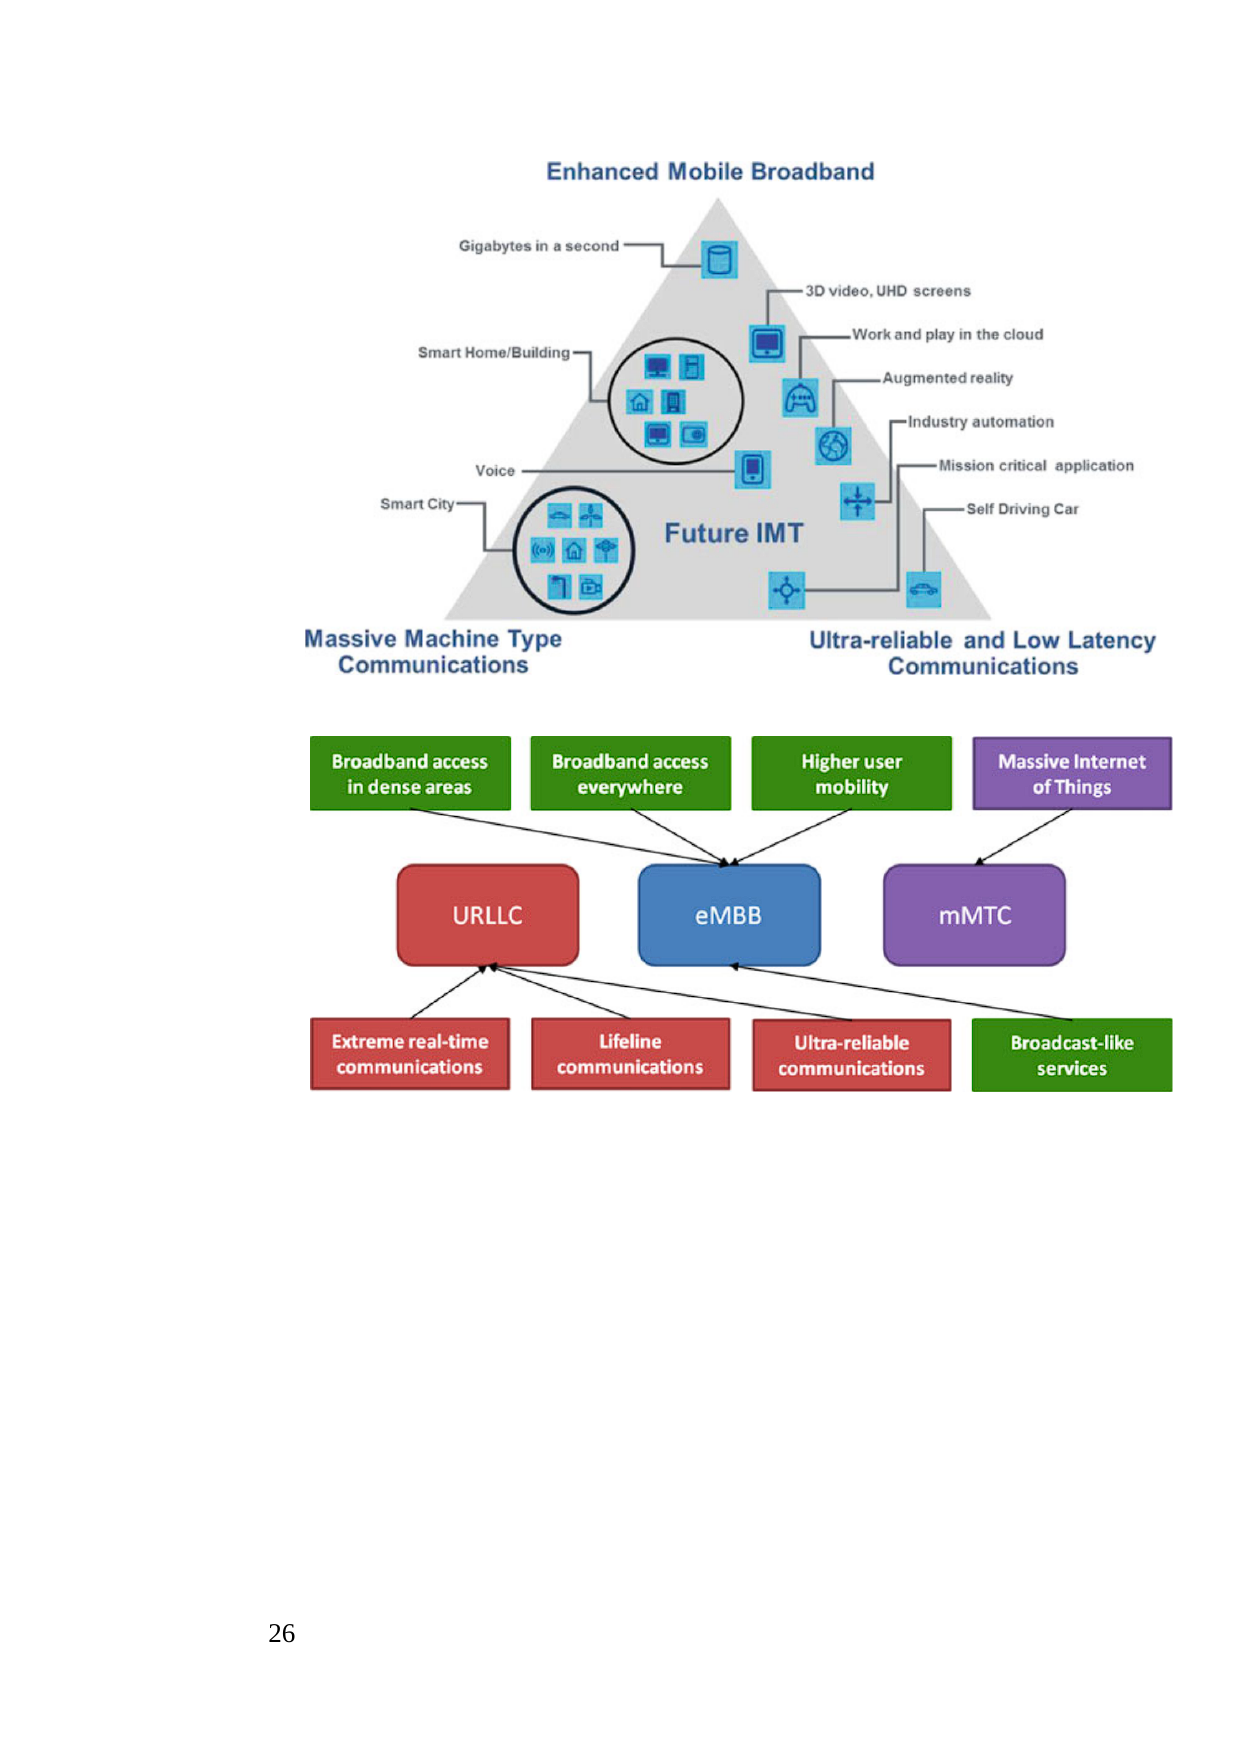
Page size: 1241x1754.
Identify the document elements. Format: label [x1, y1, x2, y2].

picture [268, 150, 1209, 694]
picture [268, 712, 1209, 1112]
